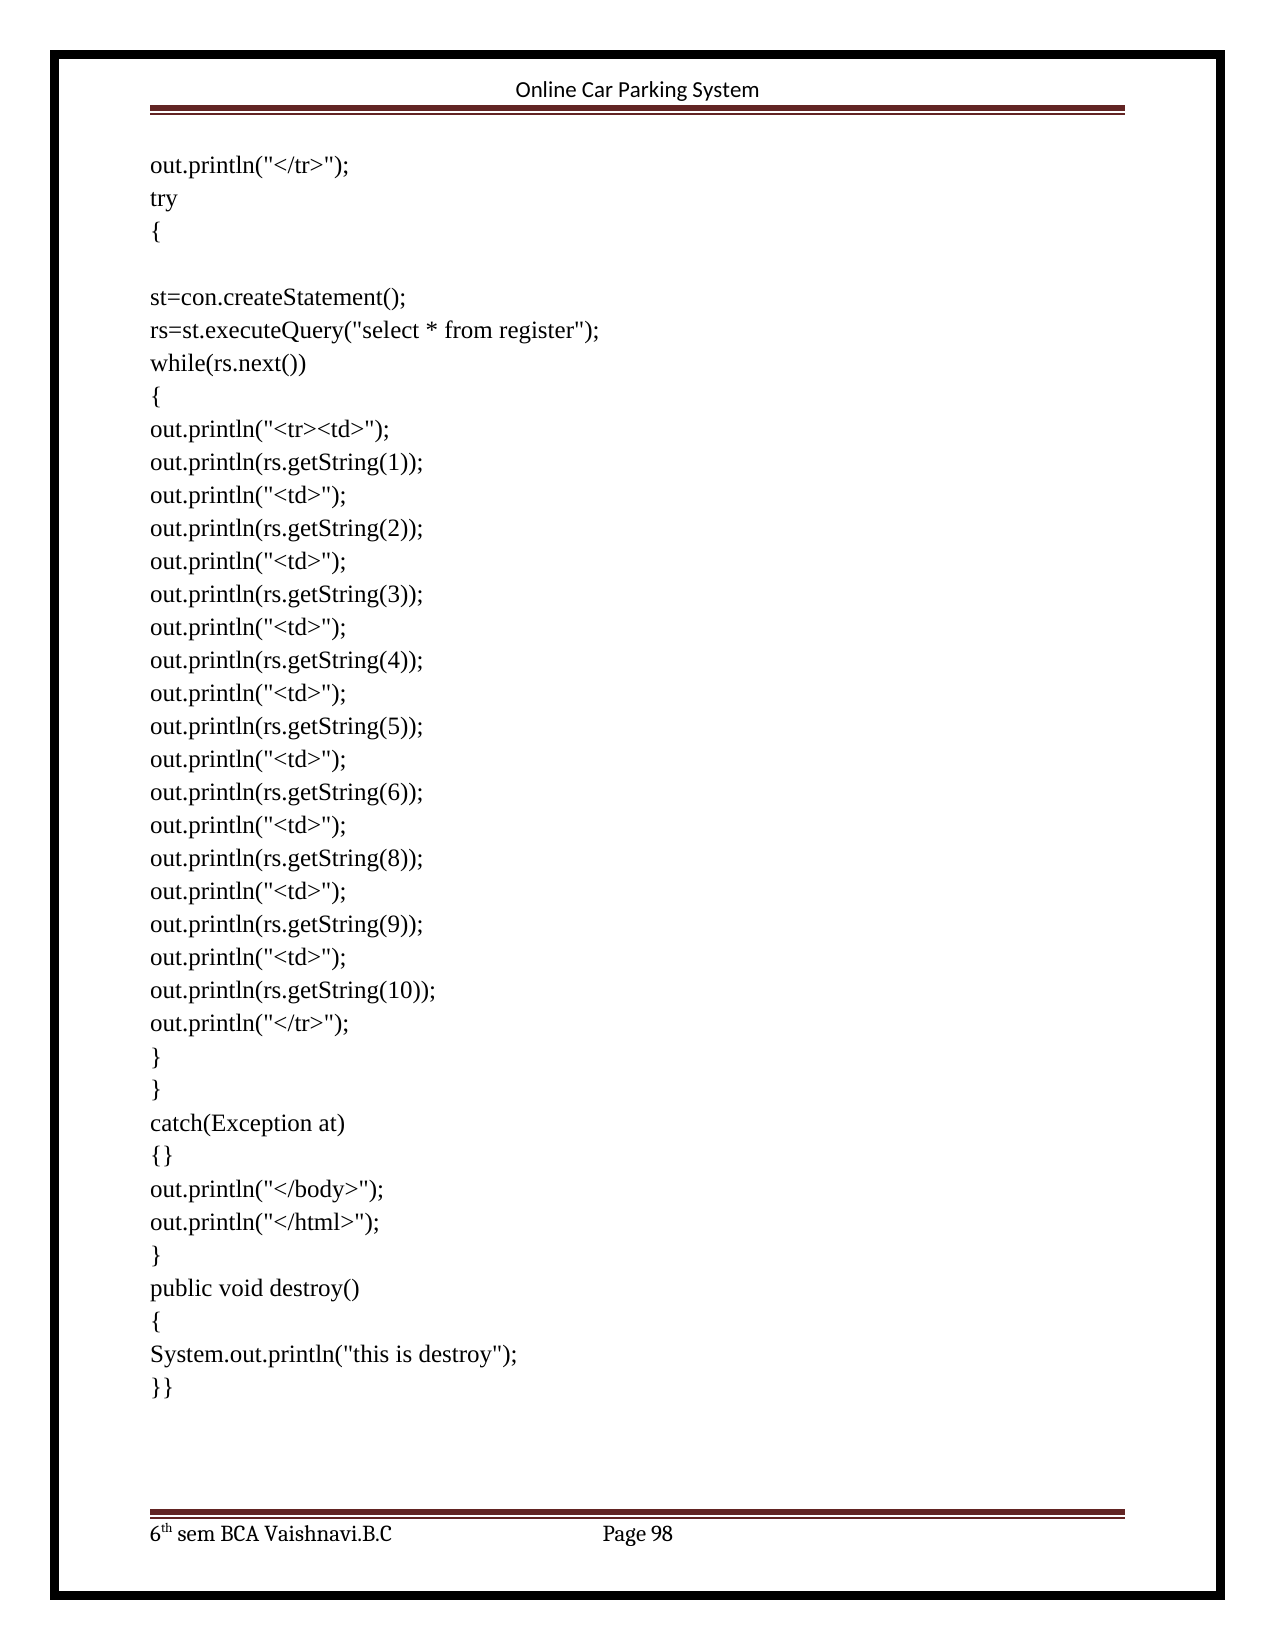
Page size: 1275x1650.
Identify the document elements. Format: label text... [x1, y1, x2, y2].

text while(rs.next()) [150, 348, 1125, 377]
text out.println("<td>"); [150, 810, 1125, 839]
text out.println(rs.getString(2)); [150, 513, 1125, 542]
text out.println("<td>"); [150, 942, 1125, 971]
text { [150, 216, 1125, 245]
text System.out.println("this is destroy"); [150, 1339, 1125, 1367]
text public void destroy() [150, 1273, 1125, 1301]
text out.println(rs.getString(8)); [150, 843, 1125, 872]
text out.println("</tr>"); [150, 150, 1125, 179]
text out.println("<td>"); [150, 744, 1125, 773]
text out.println(rs.getString(9)); [150, 909, 1125, 938]
text }} [150, 1372, 1125, 1401]
text out.println("<td>"); [150, 612, 1125, 641]
text } [150, 1042, 1125, 1070]
text out.println("<td>"); [150, 678, 1125, 707]
text out.println("<td>"); [150, 480, 1125, 509]
text { [150, 381, 1125, 410]
text out.println(rs.getString(3)); [150, 579, 1125, 608]
text out.println("<td>"); [150, 546, 1125, 575]
text out.println("<td>"); [150, 876, 1125, 905]
text out.println("</tr>"); [150, 1008, 1125, 1037]
text out.println(rs.getString(1)); [150, 447, 1125, 476]
text out.println(rs.getString(10)); [150, 976, 1125, 1004]
text } [150, 1240, 1125, 1268]
text out.println(rs.getString(6)); [150, 777, 1125, 806]
text out.println(rs.getString(4)); [150, 645, 1125, 674]
text {} [150, 1141, 1125, 1169]
text out.println(rs.getString(5)); [150, 711, 1125, 740]
text try [150, 183, 1125, 212]
text out.println("</html>"); [150, 1207, 1125, 1235]
text out.println("<tr><td>"); [150, 414, 1125, 443]
text out.println("</body>"); [150, 1174, 1125, 1202]
text rs=st.executeQuery("select * from register"); [150, 315, 1125, 344]
text } [150, 1074, 1125, 1103]
text { [150, 1306, 1125, 1334]
text st=con.createStatement(); [150, 282, 1125, 311]
text catch(Exception at) [150, 1108, 1125, 1136]
